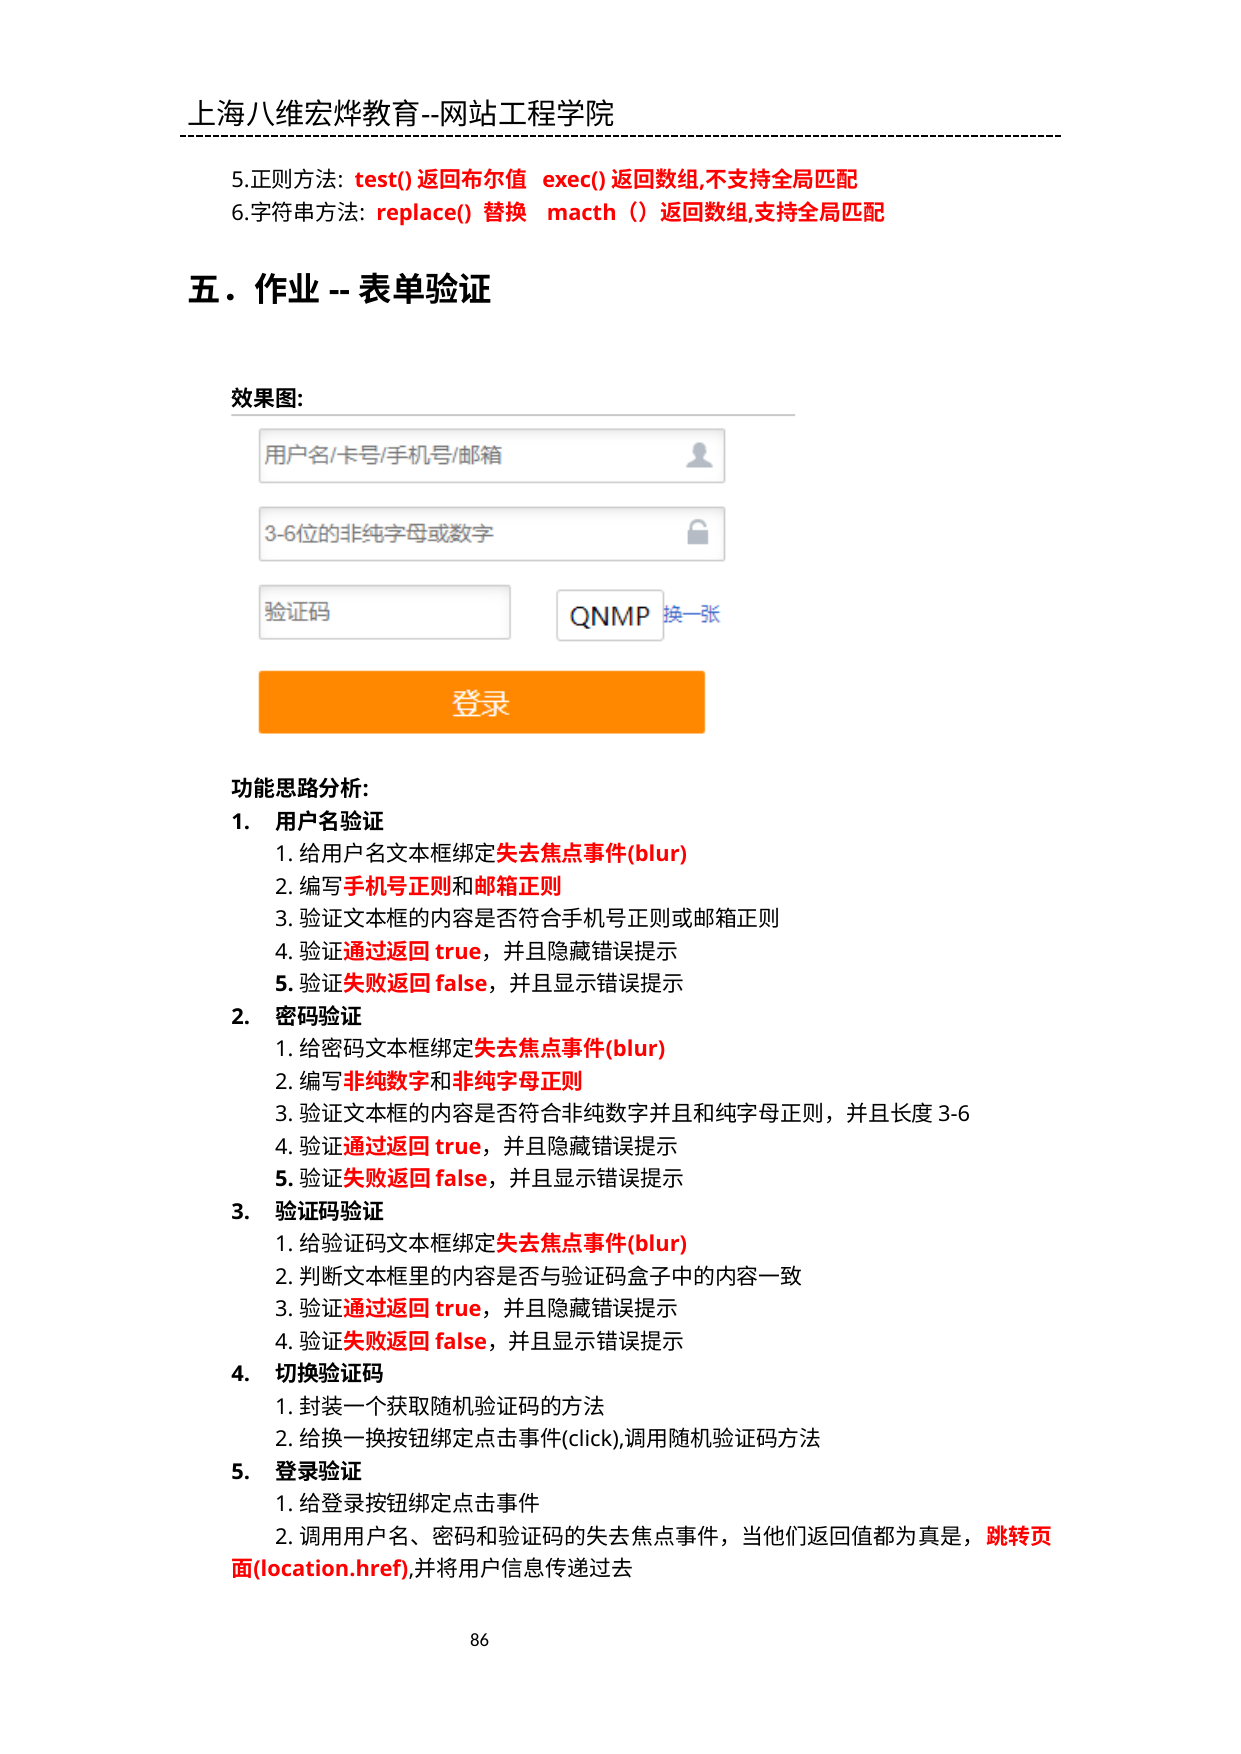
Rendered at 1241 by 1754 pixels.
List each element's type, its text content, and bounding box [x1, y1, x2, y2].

list 给密码文本框绑定失去焦点事件(blur) [275, 1031, 1053, 1063]
list 密码验证 [187, 998, 1053, 1031]
list 验证失败返回false，并且显示错误提示 [275, 1161, 1053, 1193]
list 4. 验证失败返回false，并且显示错误提示 [231, 1323, 1053, 1356]
list 验证码验证 [187, 1193, 1053, 1226]
list 编写手机号正则和邮箱正则 [275, 868, 1053, 901]
list 用户名验证 [187, 803, 1053, 836]
list 给验证码文本框绑定失去焦点事件(blur) [231, 1226, 1053, 1258]
text 6.字符串方法: replace() 替换 macth（）返回数组,支持全局匹配 [187, 194, 1053, 227]
text 5.正则方法: test() 返回布尔值 exec() 返回数组,不支持全局匹配 [187, 162, 1053, 194]
picture [231, 413, 796, 751]
list 验证文本框的内容是否符合非纯数字并且和纯字母正则，并且长度3-6 [275, 1096, 1053, 1128]
list 封装一个获取随机验证码的方法 [275, 1388, 1053, 1421]
list 给登录按钮绑定点击事件 [275, 1486, 1053, 1518]
list 验证通过返回true，并且隐藏错误提示 [275, 1128, 1053, 1161]
list 验证通过返回true，并且隐藏错误提示 [275, 933, 1053, 966]
list 给用户名文本框绑定失去焦点事件(blur) [275, 836, 1053, 868]
text 效果图: [187, 381, 1053, 413]
subtitle 五．作业 -- 表单验证 [187, 254, 1053, 319]
list 编写非纯数字和非纯字母正则 [275, 1063, 1053, 1096]
list 2. 调用用户名、密码和验证码的失去焦点事件，当他们返回值都为真是，跳转页面(location.href),并将用户信息传递过去 [231, 1518, 1053, 1583]
list 2. 给换一换按钮绑定点击事件(click),调用随机验证码方法 [231, 1421, 1053, 1453]
list 切换验证码 [187, 1356, 1053, 1388]
list 验证文本框的内容是否符合手机号正则或邮箱正则 [275, 901, 1053, 933]
list 登录验证 [187, 1453, 1053, 1486]
list 验证通过返回true，并且隐藏错误提示 [231, 1291, 1053, 1323]
text 功能思路分析: [187, 771, 1053, 803]
list 判断文本框里的内容是否与验证码盒子中的内容一致 [231, 1258, 1053, 1291]
list 验证失败返回false，并且显示错误提示 [275, 966, 1053, 998]
